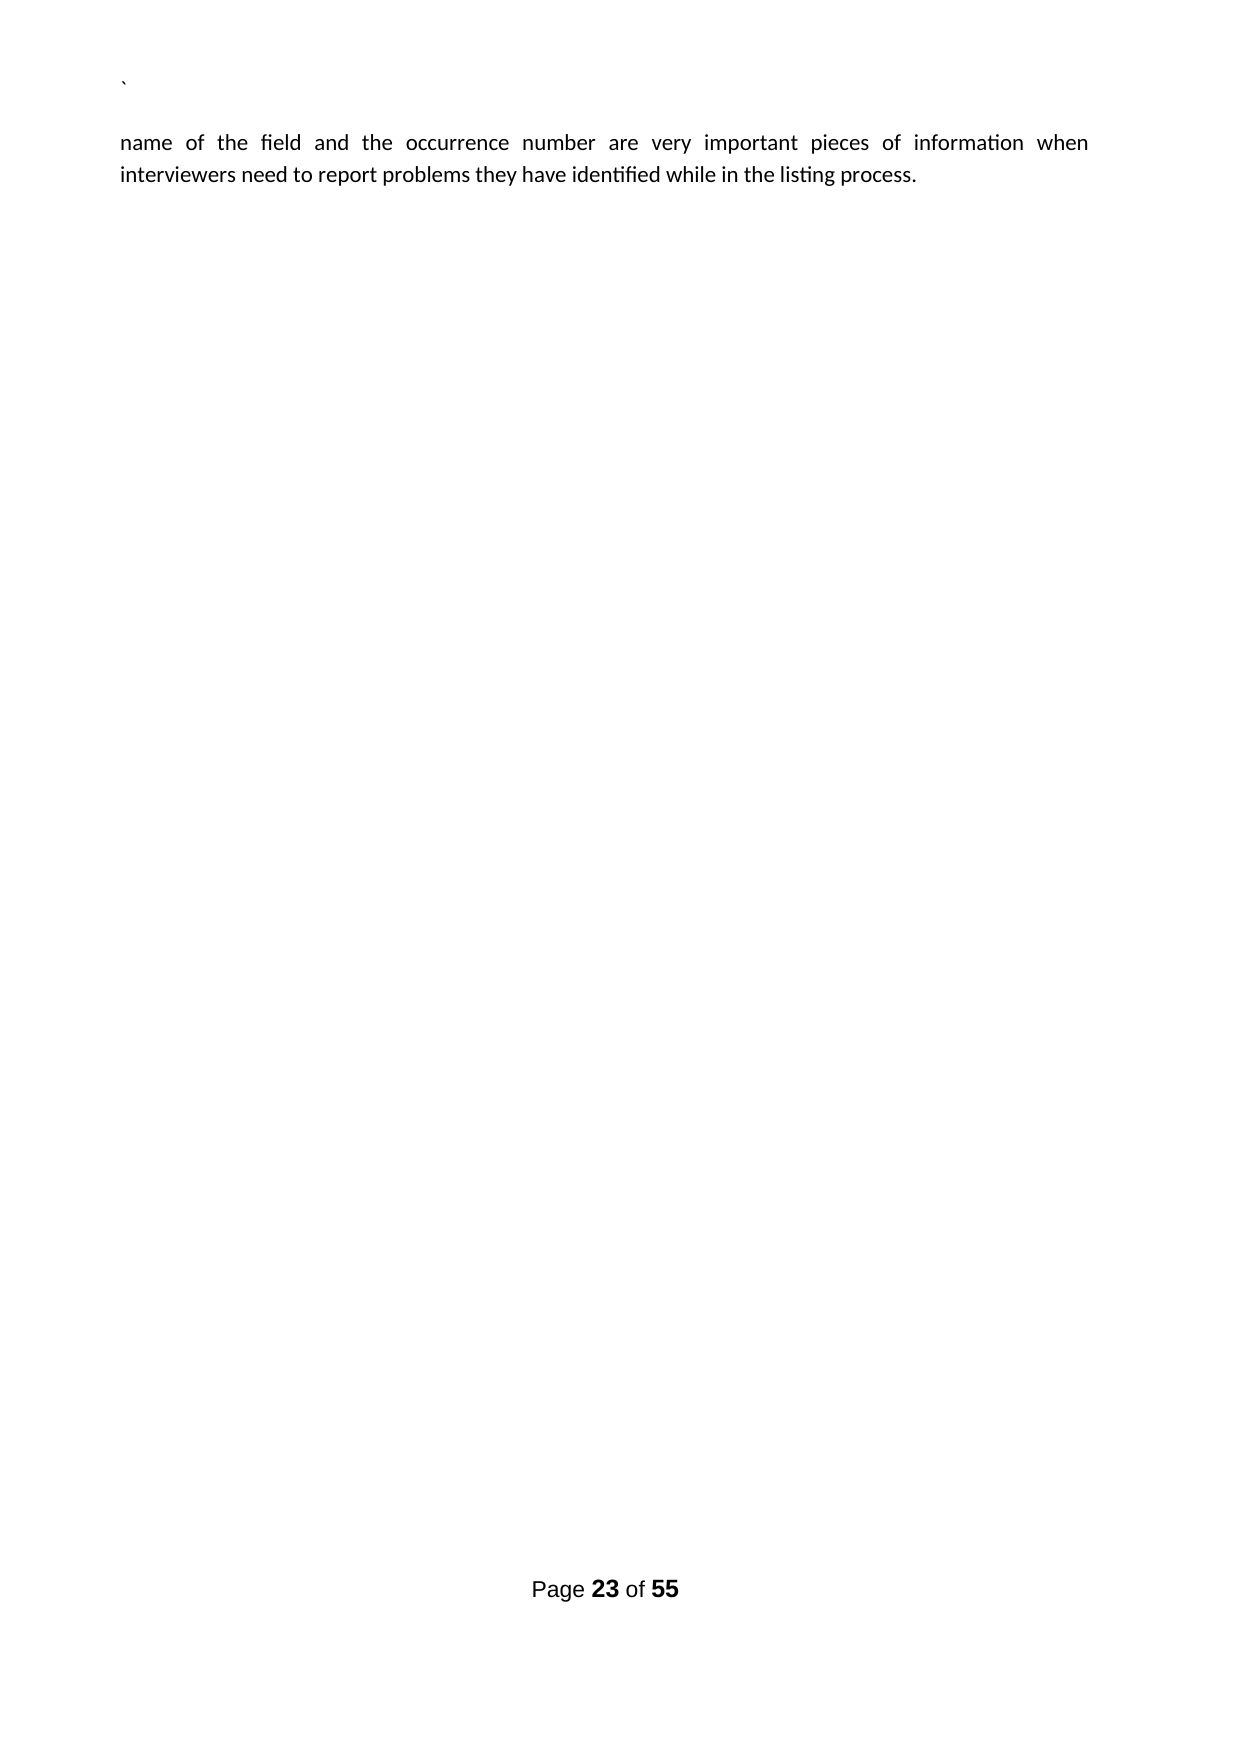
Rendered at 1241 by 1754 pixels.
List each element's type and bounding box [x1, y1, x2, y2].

text [120, 128, 1090, 188]
